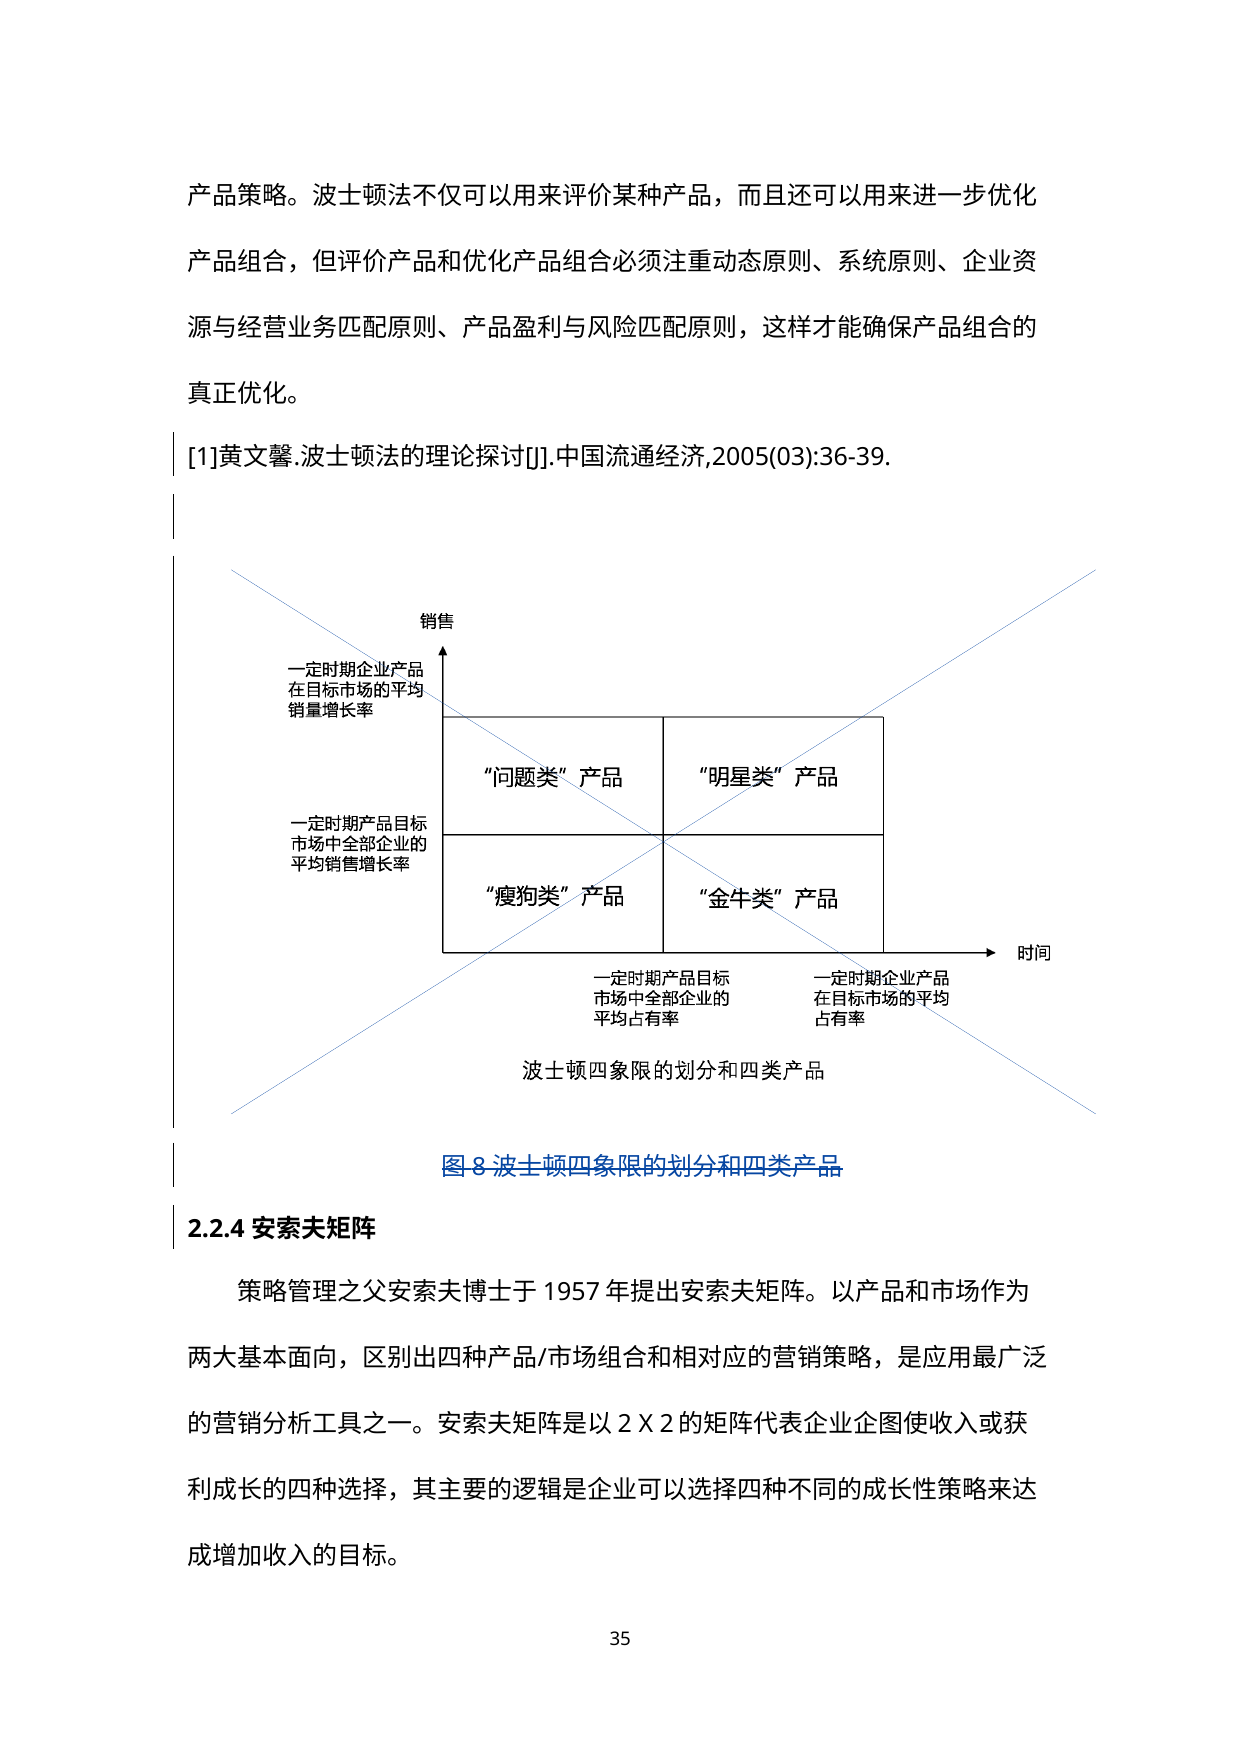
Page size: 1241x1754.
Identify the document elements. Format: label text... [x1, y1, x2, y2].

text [187, 172, 1053, 414]
text 2.2.4 安索夫矩阵 [187, 1205, 1053, 1249]
picture [666, 571, 1096, 1113]
picture [231, 571, 661, 1113]
picture [233, 843, 1094, 1114]
text 策略管理之父安索夫博士于1957年提出安索夫矩阵。以产品和市场作为两大基本面向，区别出四种产品/市场组合和相对应的营销策略，是应用最广泛的营销分析工具之一。安索夫矩阵是以2 X 2的矩阵代表企业企图使收入或获利成长的四种选择，其主要的逻辑是企业可以选择四种不同的成长性策略来达成增加收入的目标。 [187, 1267, 1053, 1575]
picture [232, 569, 1095, 841]
text [1]黄文馨.波士顿法的理论探讨[J].中国流通经济,2005(03):36-39. [187, 432, 1053, 476]
